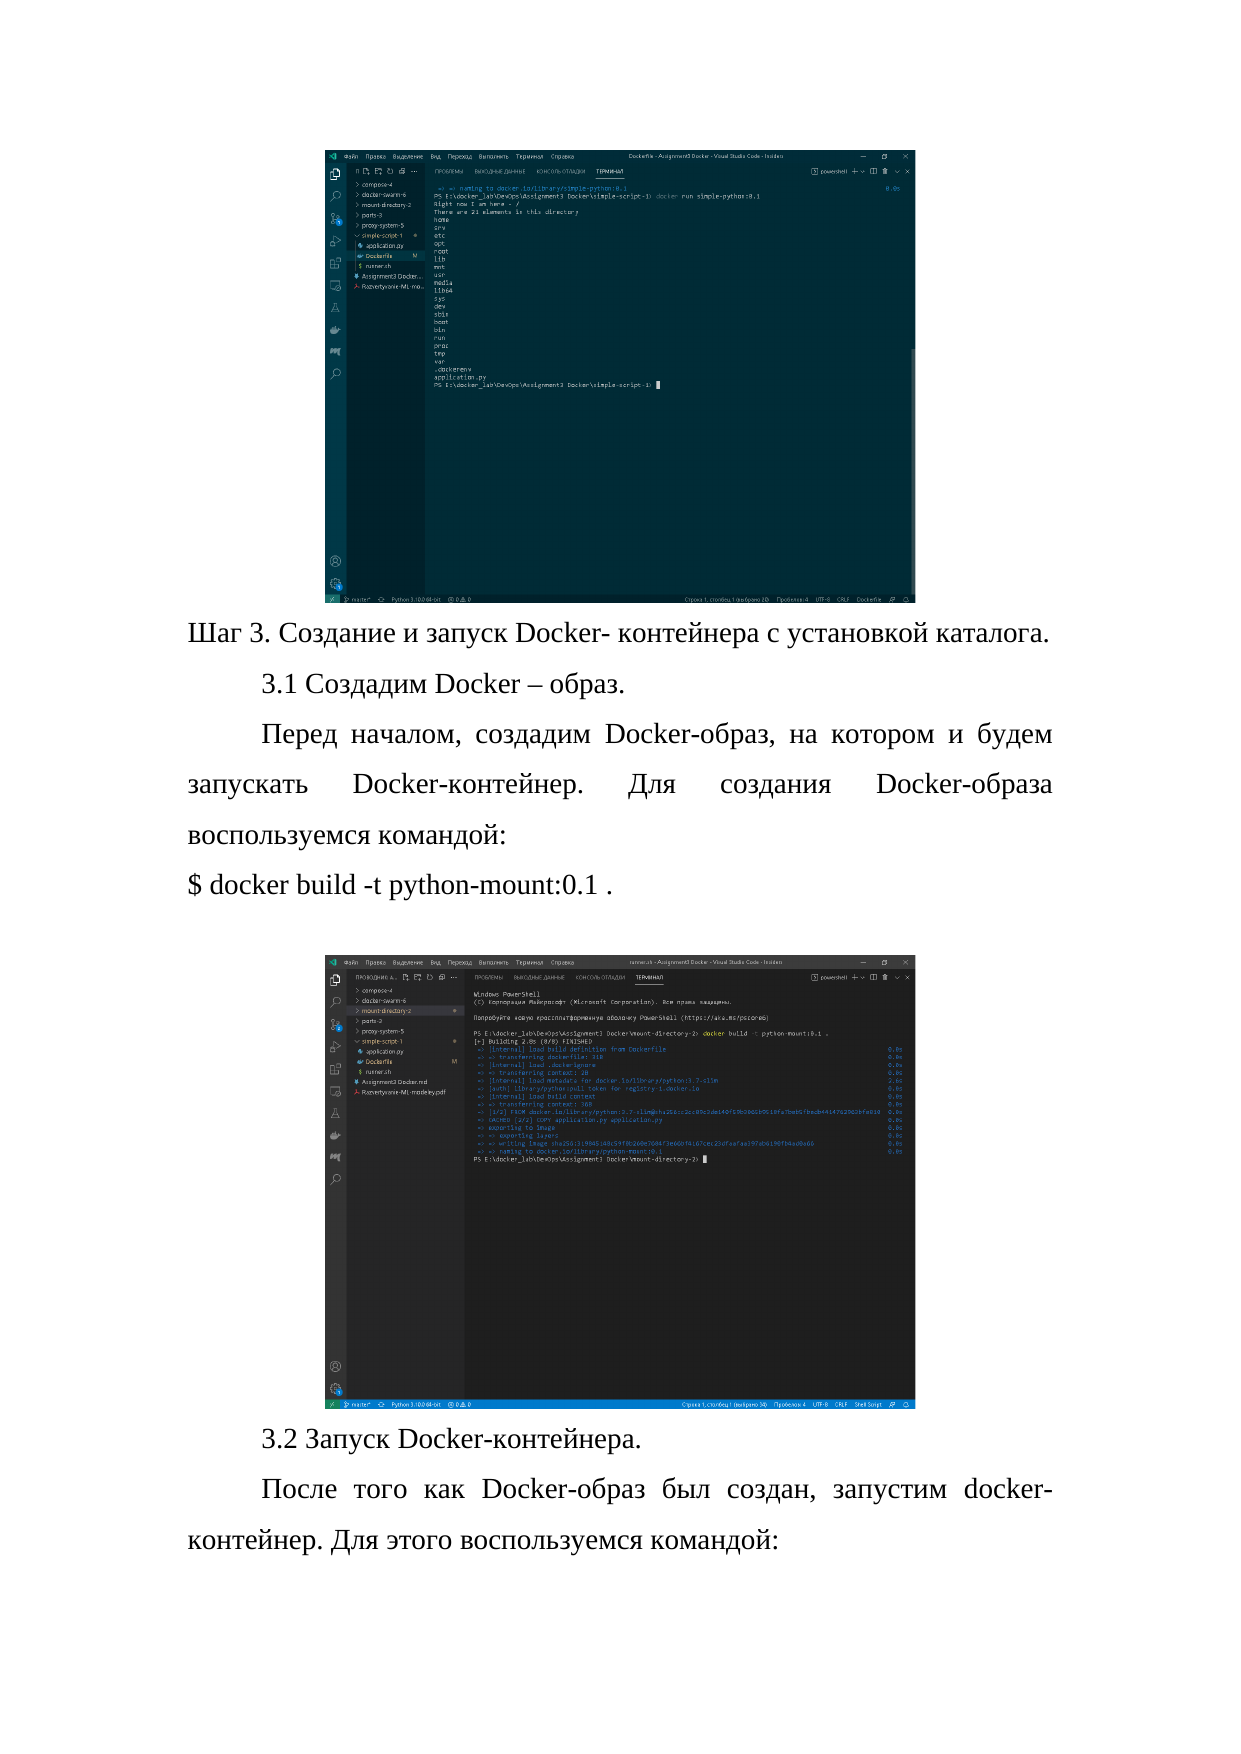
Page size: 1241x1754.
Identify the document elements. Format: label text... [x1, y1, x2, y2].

picture [331, 349, 339, 354]
picture [325, 955, 916, 1409]
picture [348, 164, 424, 249]
text 3.2 Запуск Docker-контейнера. [187, 1421, 1053, 1455]
picture [325, 262, 916, 603]
text После того как Docker-образ был создан, запустим docker-контейнер. Для этого воспользуемся командой: [187, 1472, 1053, 1555]
text 3.1 Создадим Docker – образ. [187, 666, 1053, 699]
text Шаг 3. Создание и запуск Docker- контейнера с установкой каталога. [187, 616, 1053, 649]
text Перед началом, создадим Docker-образ, на котором и будем запускать Docker-контейнер. Для создания Docker-образа воспользуемся командой: [187, 716, 1053, 850]
text $ docker build -t python-mount:0.1 . [187, 867, 1053, 901]
